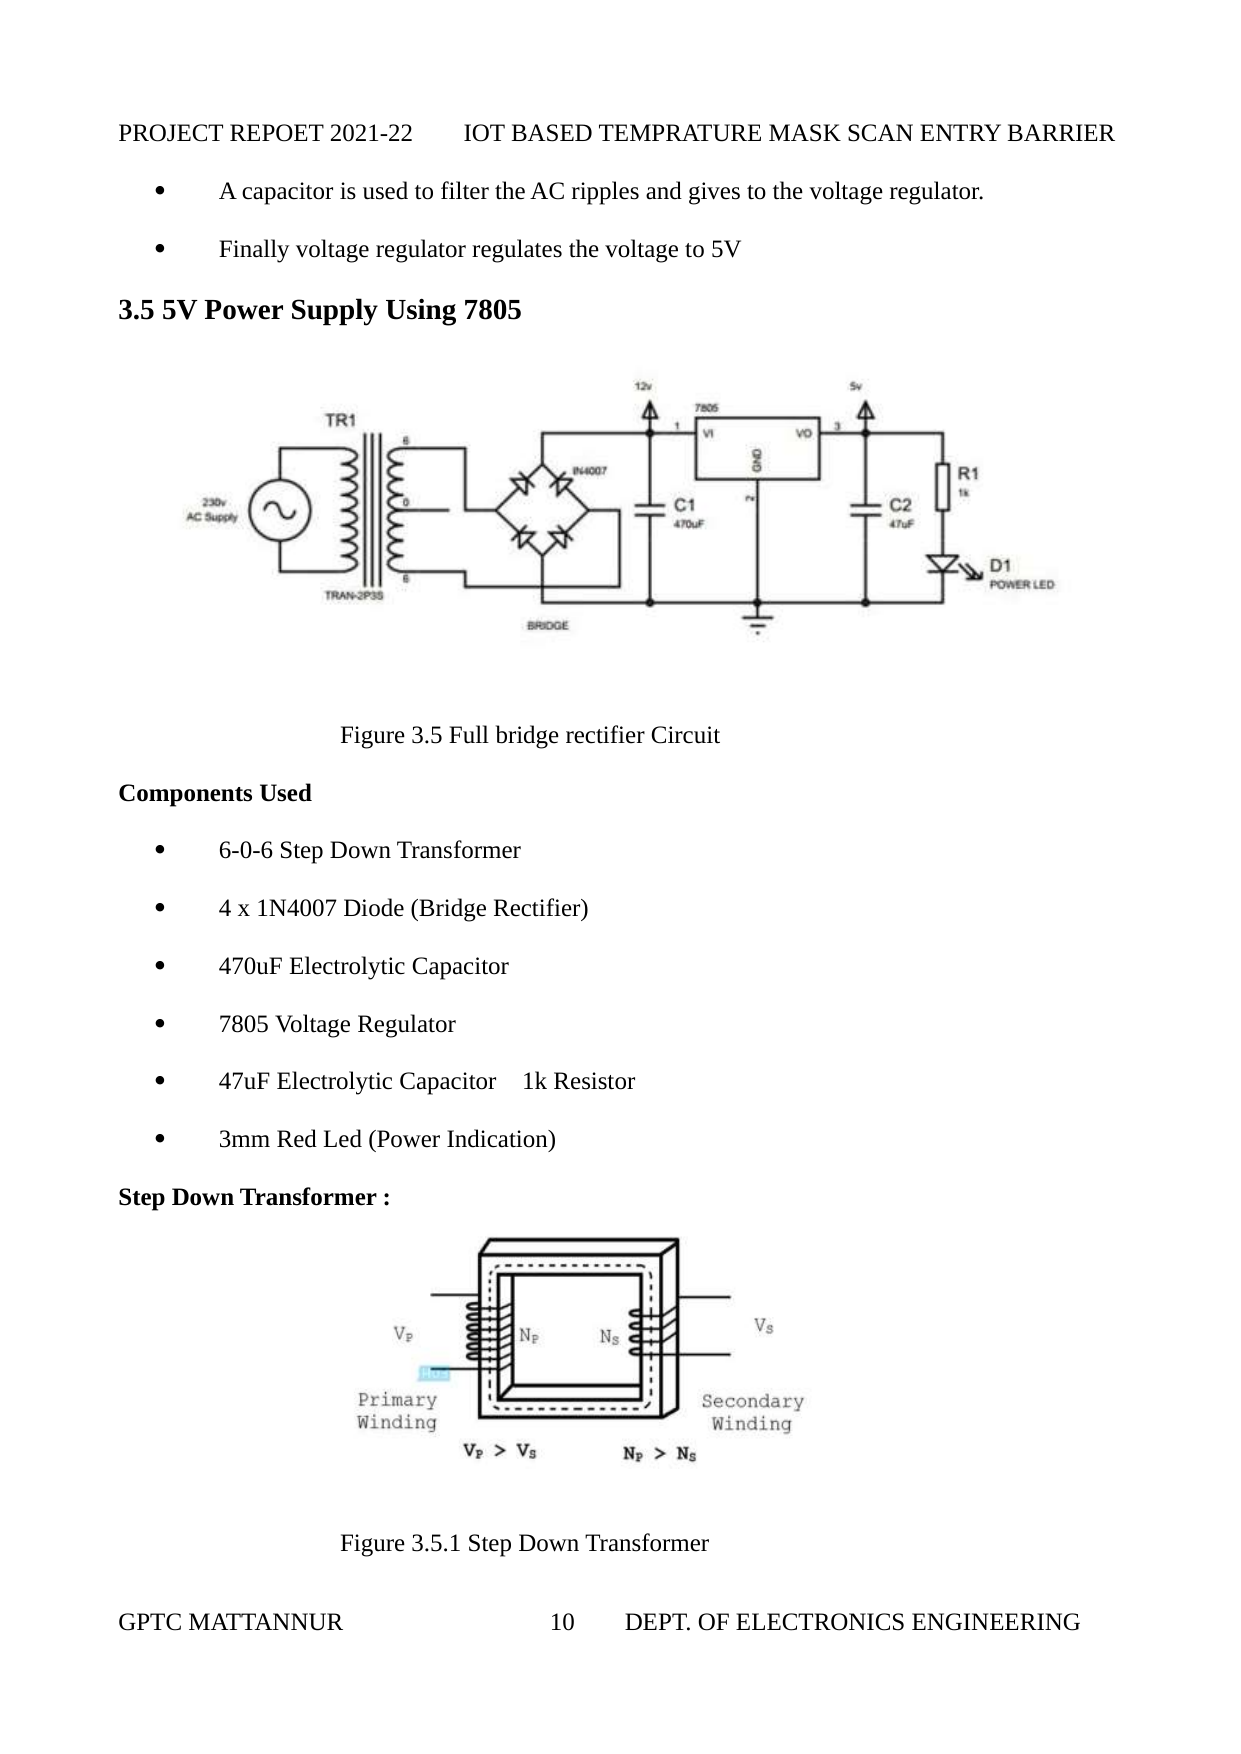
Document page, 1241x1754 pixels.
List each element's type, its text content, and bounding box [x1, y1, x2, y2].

text Components Used [118, 778, 1122, 807]
list  A capacitor is used to filter the AC ripples and gives to the voltage regulator. [156, 176, 1122, 205]
list  3mm Red Led (Power Indication) [156, 1124, 1122, 1153]
list  Finally voltage regulator regulates the voltage to 5V [156, 234, 1122, 263]
text Figure 3.5.1 Step Down Transformer [118, 1528, 1122, 1557]
list  47uF Electrolytic Capacitor 1k Resistor [156, 1066, 1122, 1095]
subtitle 3.5 5V Power Supply Using 7805 [118, 292, 1122, 325]
list  6-0-6 Step Down Transformer [156, 836, 1122, 864]
list  470uF Electrolytic Capacitor [156, 951, 1122, 980]
text Step Down Transformer : [118, 1182, 1122, 1211]
picture [317, 1229, 828, 1503]
picture [133, 354, 1107, 677]
list  4 x 1N4007 Diode (Bridge Rectifier) [156, 893, 1122, 922]
list  7805 Voltage Regulator [156, 1009, 1122, 1037]
